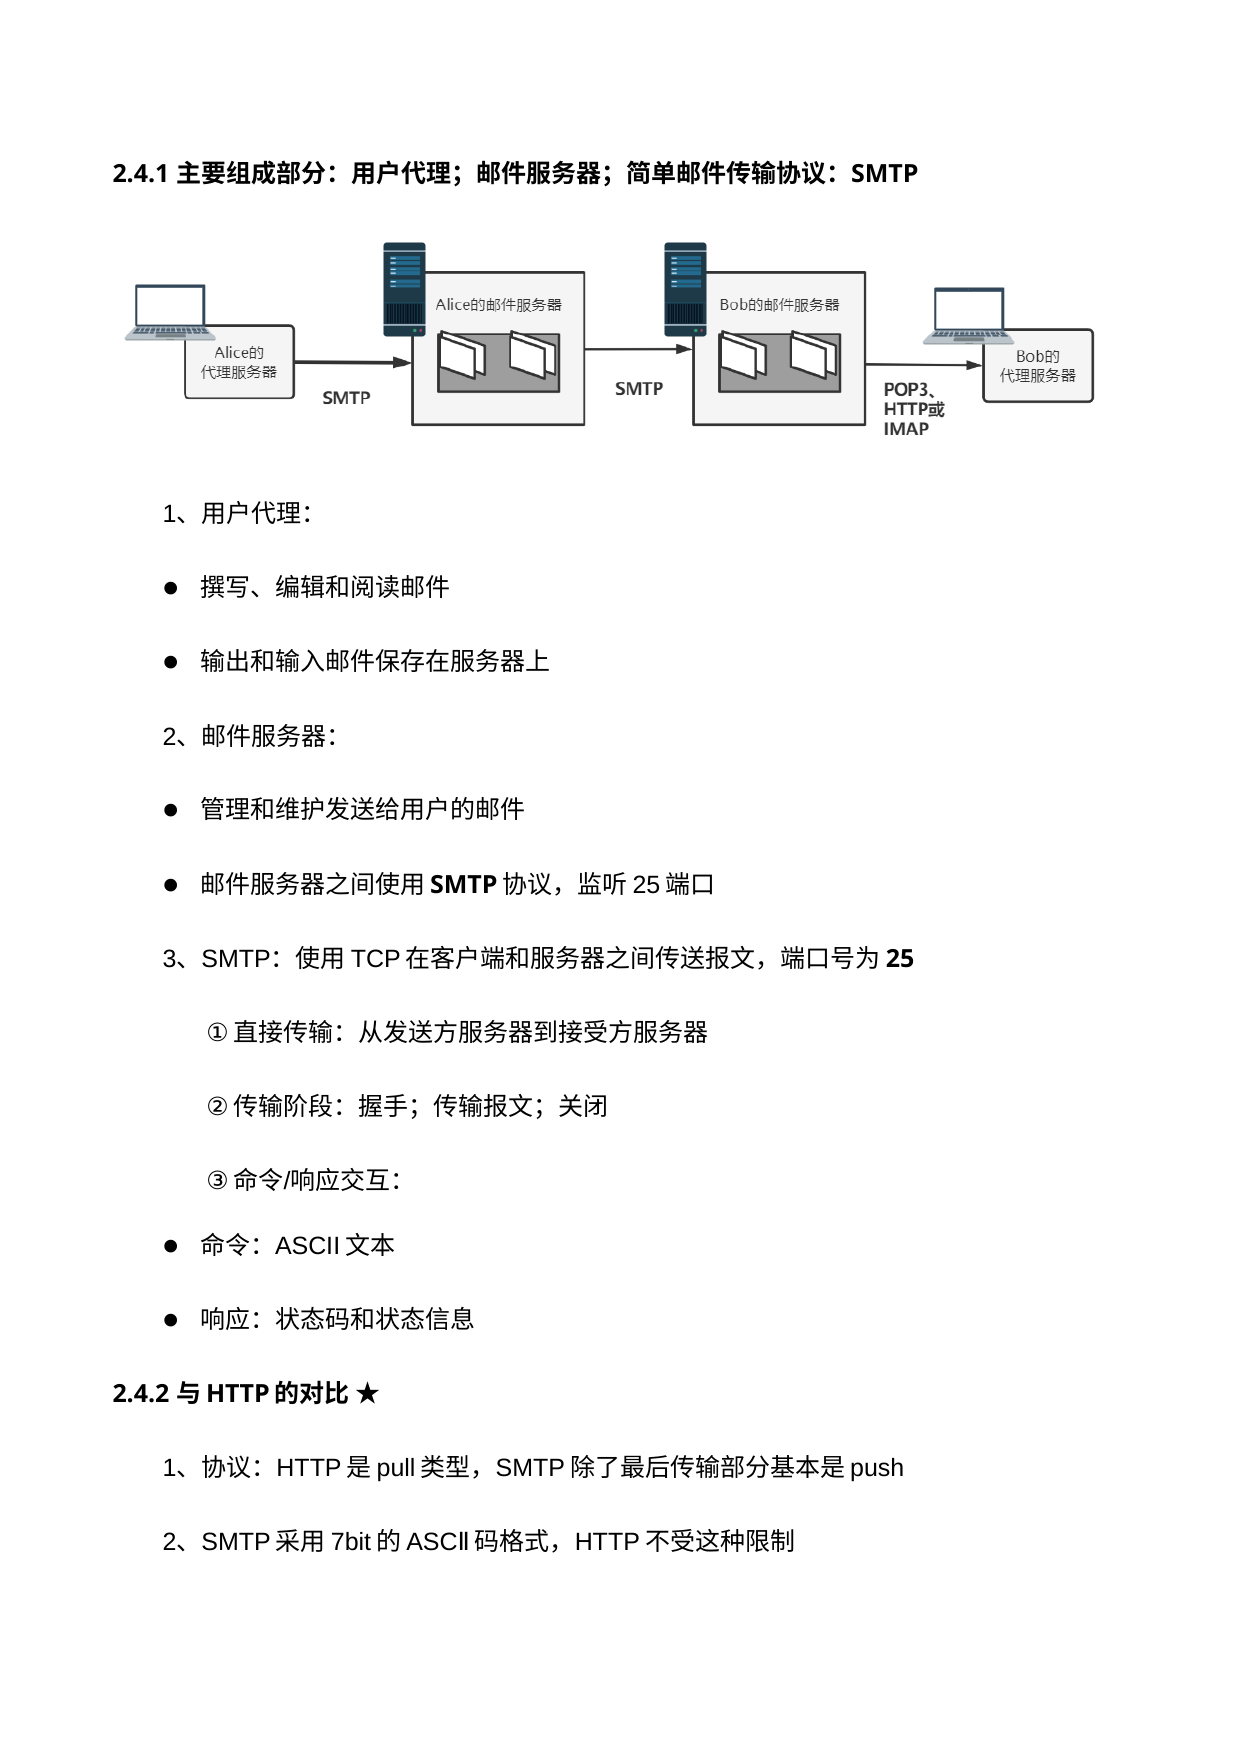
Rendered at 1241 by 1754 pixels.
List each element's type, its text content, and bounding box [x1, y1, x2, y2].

text ①直接传输：从发送方服务器到接受方服务器 [156, 998, 1128, 1063]
list 撰写、编辑和阅读邮件 [112, 553, 1128, 618]
list 响应：状态码和状态信息 [112, 1285, 1128, 1350]
picture [112, 223, 1128, 462]
text 1、协议：HTTP是pull类型，SMTP除了最后传输部分基本是push [112, 1433, 1128, 1498]
list 管理和维护发送给用户的邮件 [112, 776, 1128, 841]
text ③命令/响应交互： [156, 1146, 1128, 1211]
list 命令：ASCII文本 [112, 1211, 1128, 1276]
text 2.4.1 主要组成部分：用户代理；邮件服务器；简单邮件传输协议：SMTP [112, 139, 1128, 204]
list 输出和输入邮件保存在服务器上 [112, 627, 1128, 692]
text 2.4.2 与HTTP的对比 ★ [112, 1359, 1128, 1424]
list 邮件服务器之间使用SMTP协议，监听25端口 [112, 850, 1128, 915]
text 1、用户代理： [112, 479, 1128, 544]
text 3、SMTP：使用TCP在客户端和服务器之间传送报文，端口号为25 [112, 924, 1128, 989]
text 2、SMTP采用7bit的ASCⅡ码格式，HTTP不受这种限制 [112, 1507, 1128, 1572]
text 2、邮件服务器： [112, 702, 1128, 767]
text ②传输阶段：握手；传输报文；关闭 [156, 1072, 1128, 1137]
